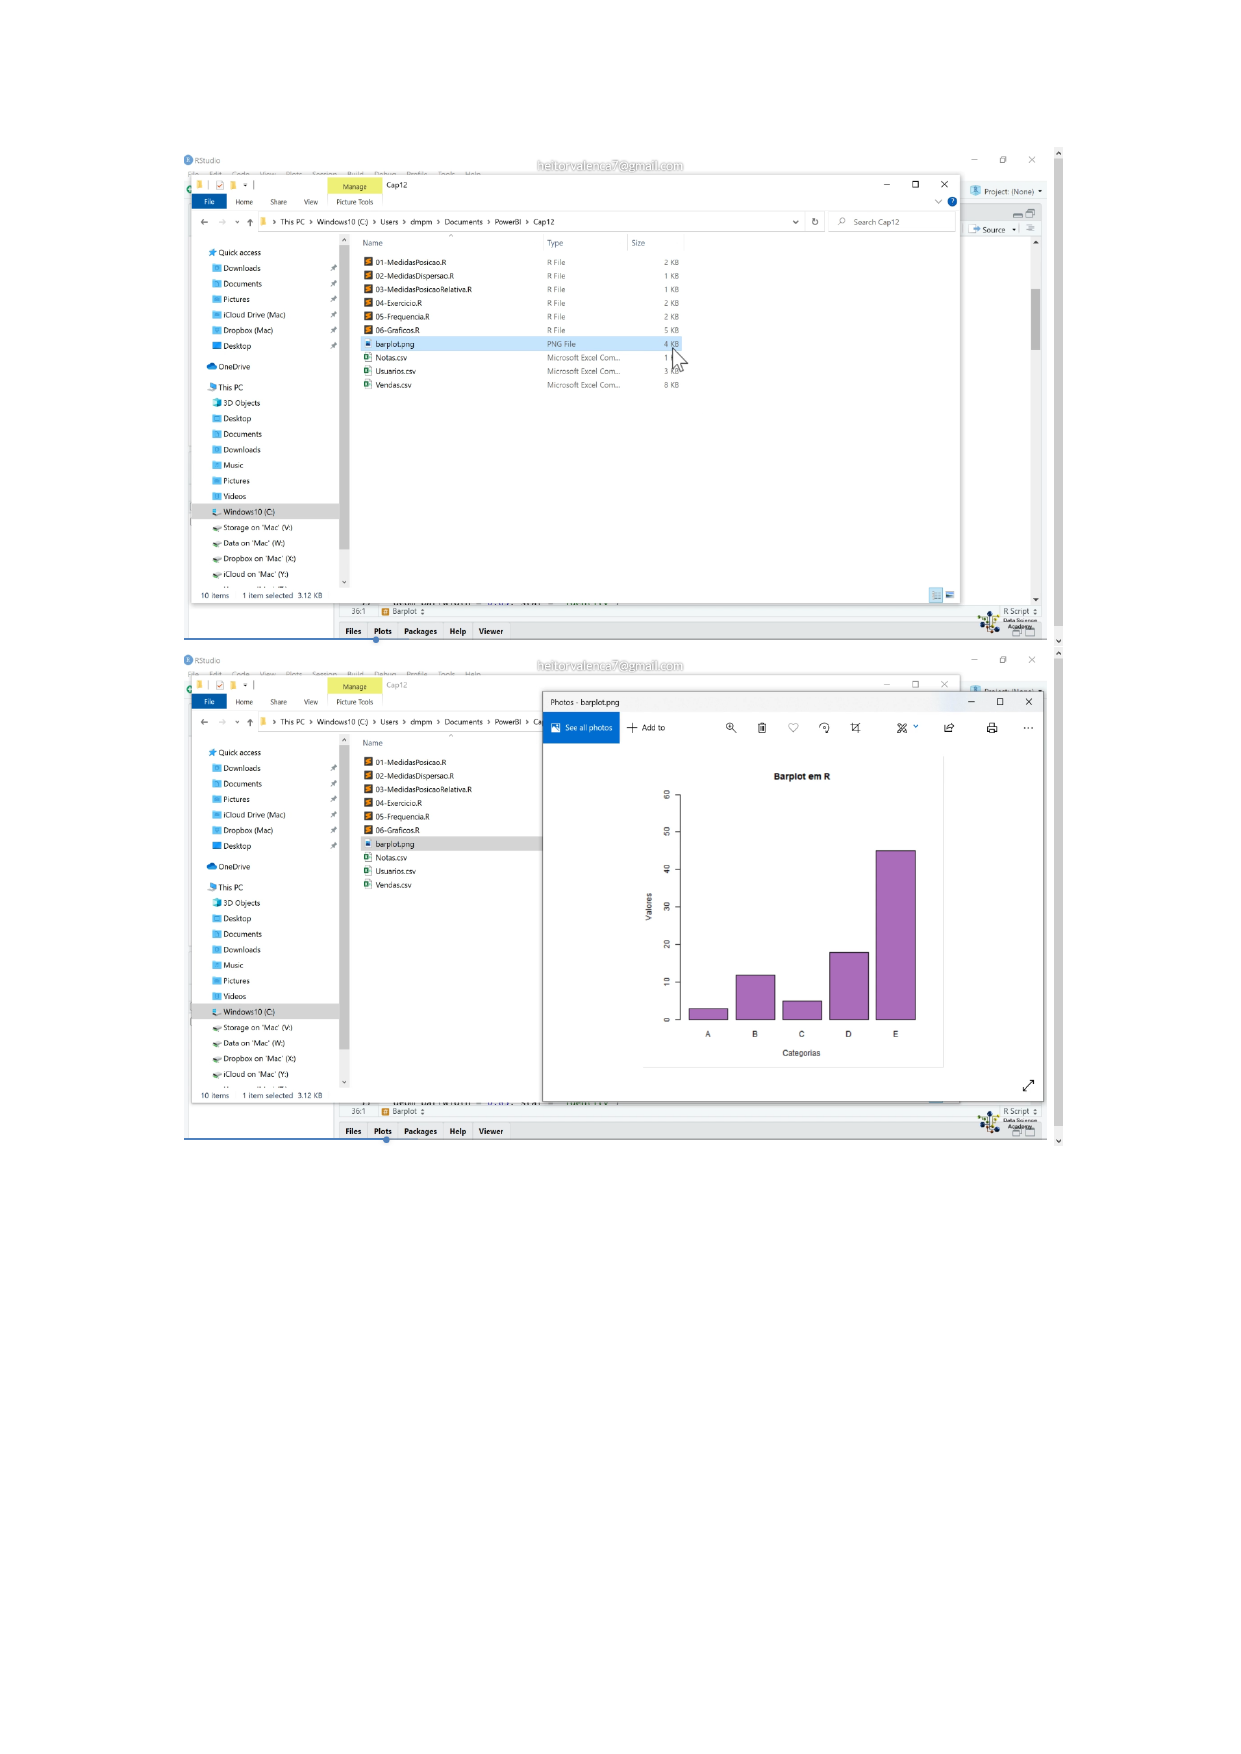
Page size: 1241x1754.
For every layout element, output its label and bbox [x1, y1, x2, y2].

picture [177, 147, 1063, 646]
picture [177, 647, 1063, 1146]
